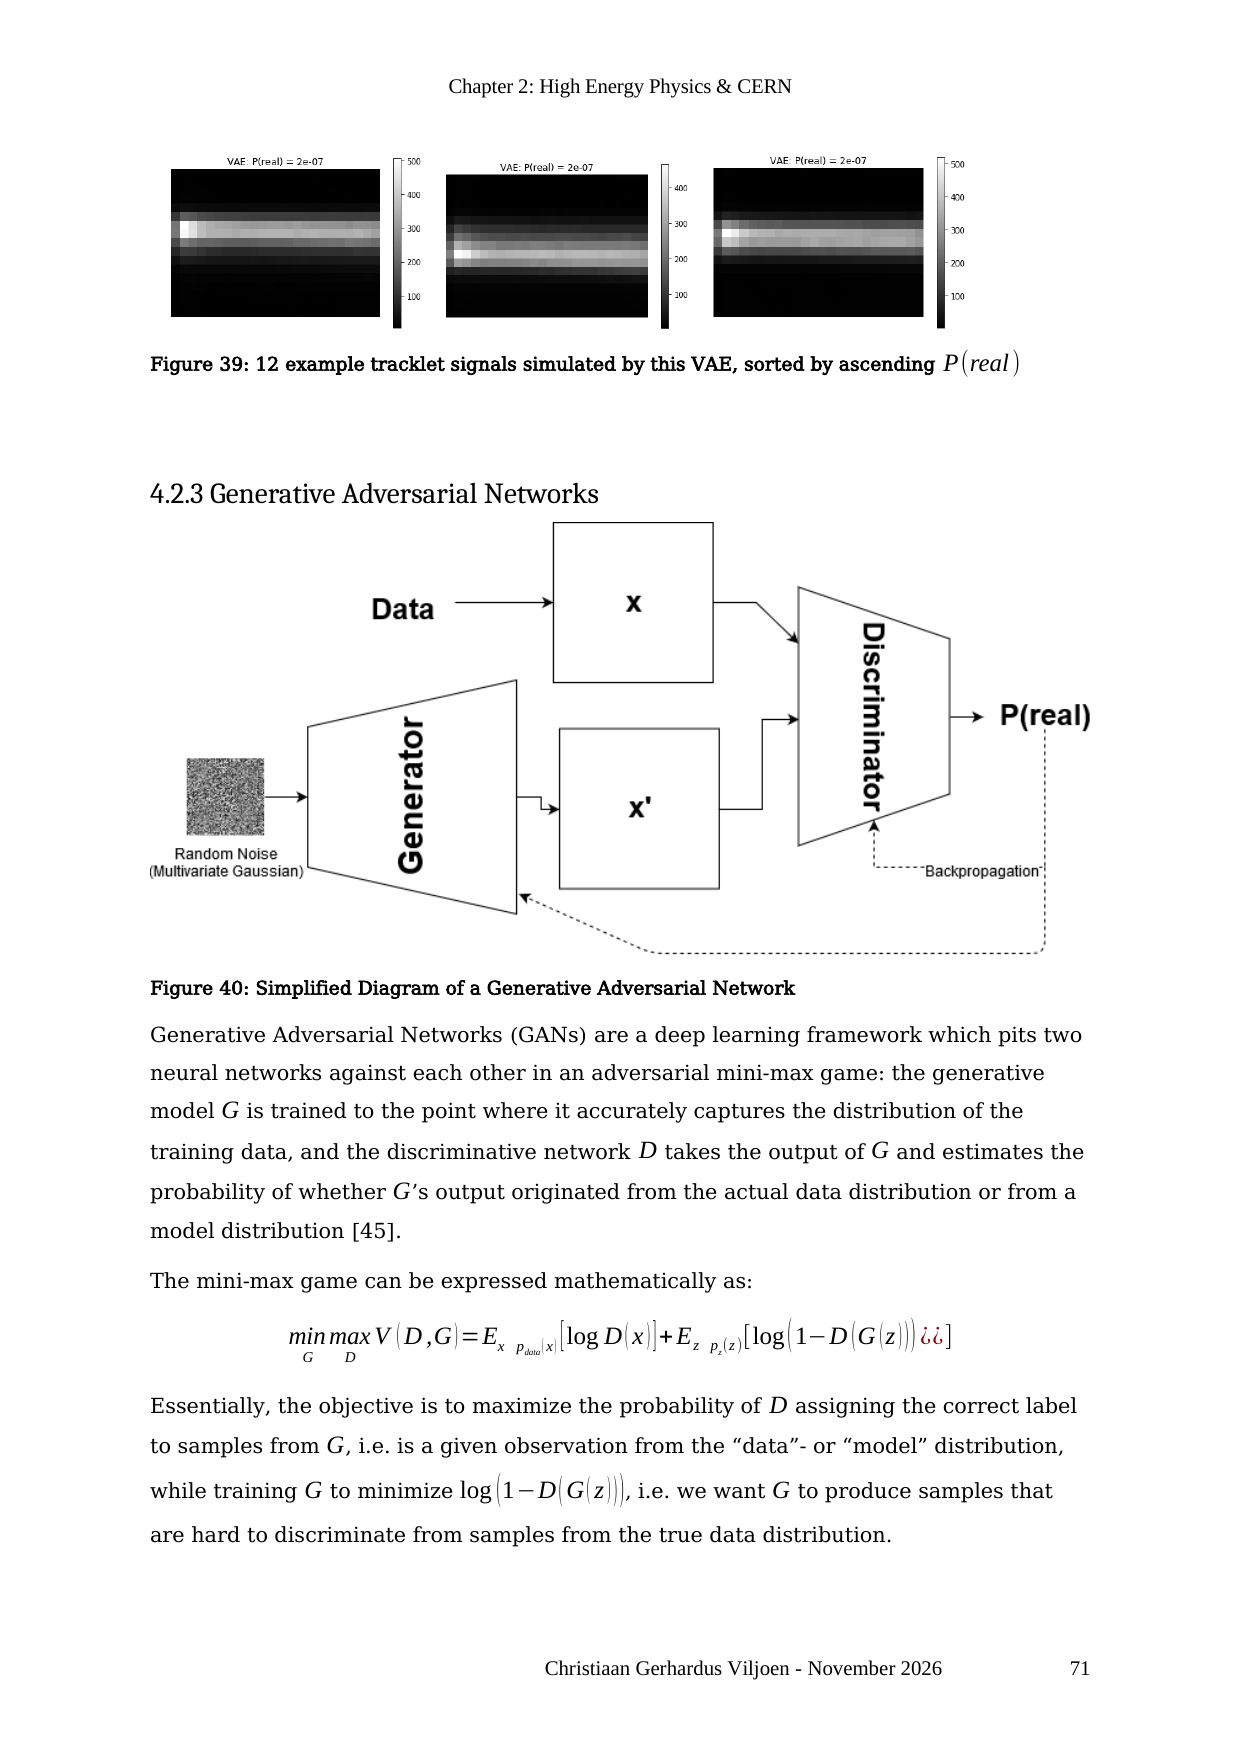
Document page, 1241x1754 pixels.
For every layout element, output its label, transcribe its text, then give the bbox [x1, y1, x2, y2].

text Essentially, the objective is to maximize the probability of assigning the correct label to samples from , i.e. is a given observation from the “data”- or “model” distribution, while training to minimize , i.e. we want to produce samples that are hard to discriminate from samples from the true data distribution. [150, 1392, 1090, 1547]
text Figure 40: Simplified Diagram of a Generative Adversarial Network [150, 976, 1090, 998]
text The mini-max game can be expressed mathematically as: [150, 1267, 1090, 1292]
subtitle Generative Adversarial Networks [150, 477, 1090, 510]
text Generative Adversarial Networks (GANs) are a deep learning framework which pits two neural networks against each other in an adversarial mini-max game: the generative model is trained to the point where it accurately captures the distribution of the training data, and the discriminative network takes the output of and estimates the probability of whether ’s output originated from the actual data distribution or from a model distribution . [150, 1022, 1090, 1242]
picture [150, 150, 969, 336]
text Figure 39: 12 example tracklet signals simulated by this VAE, sorted by ascending [150, 348, 1090, 378]
picture [150, 522, 1091, 964]
